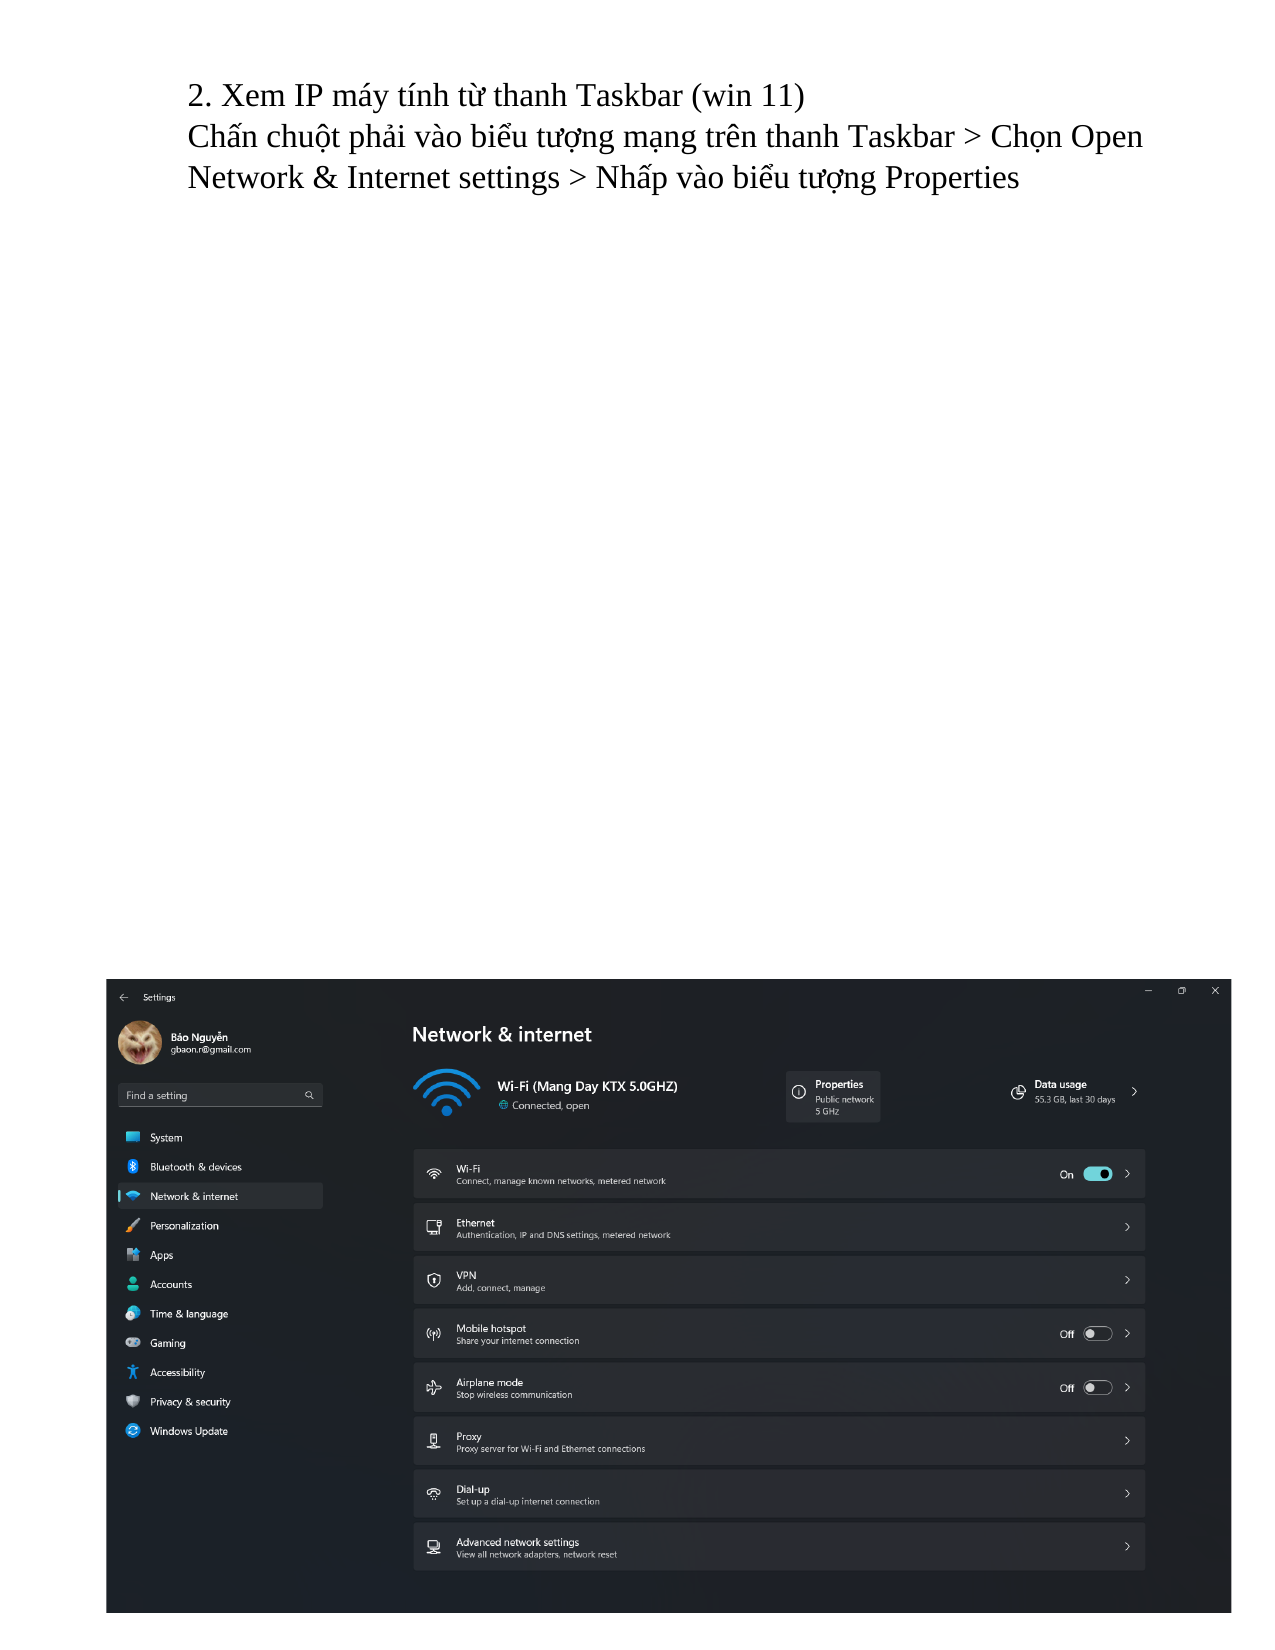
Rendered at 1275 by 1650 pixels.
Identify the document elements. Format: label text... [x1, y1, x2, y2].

list Chấn chuột phải vào biểu tượng mạng trên thanh Taskbar > Chọn Open Network & Internet settings > Nhấp vào biểu tượng Properties [187, 116, 1200, 196]
list 2. Xem IP máy tính từ thanh Taskbar (win 11) [187, 75, 1200, 113]
picture [106, 979, 1232, 1613]
